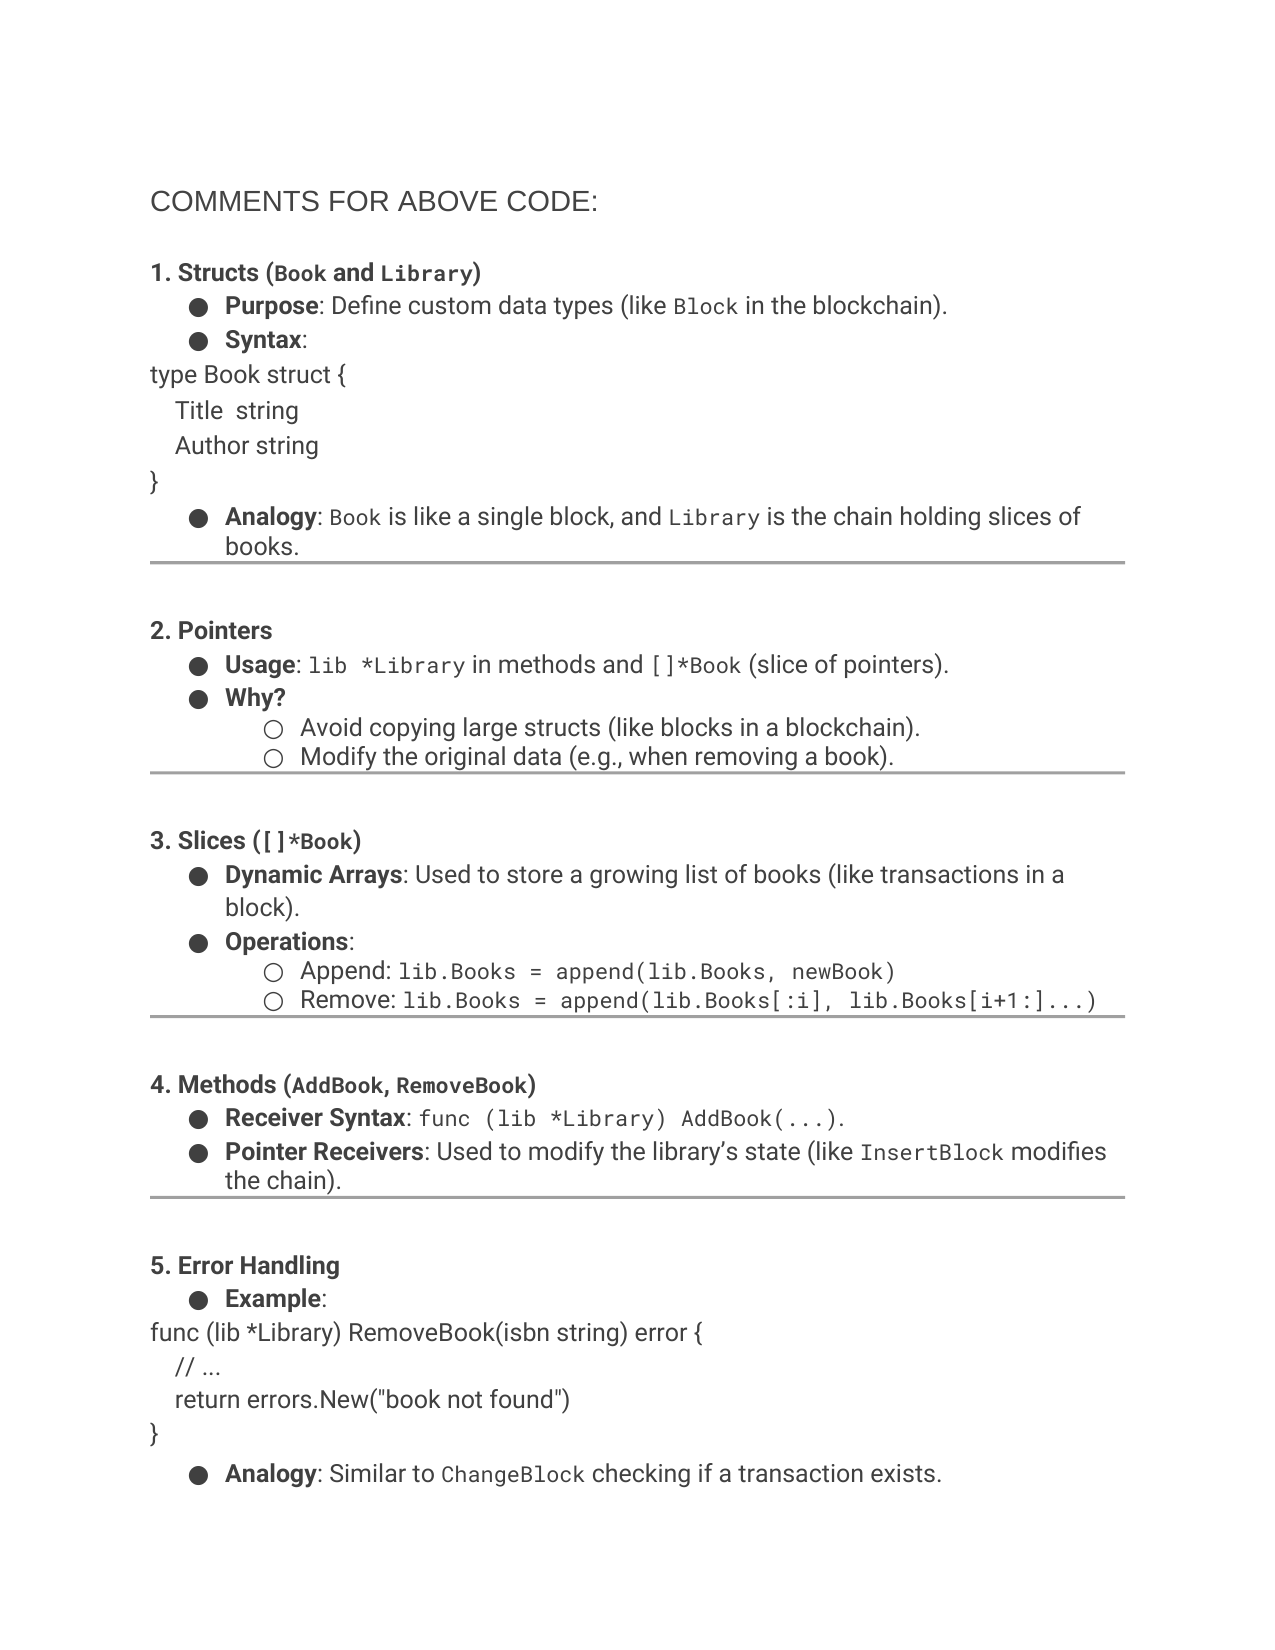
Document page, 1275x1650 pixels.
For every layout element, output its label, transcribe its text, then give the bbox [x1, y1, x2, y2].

text Title string [150, 396, 1125, 425]
list Pointer Receivers: Used to modify the library’s state (like InsertBlock modifies the chain). [187, 1137, 1125, 1195]
list Usage: lib *Library in methods and []*Book (slice of pointers). [187, 650, 1125, 679]
text func (lib *Library) RemoveBook(isbn string) error { [150, 1318, 1125, 1347]
subtitle 2. Pointers [150, 616, 1125, 646]
text return errors.New("book not found") [150, 1385, 1125, 1415]
text // ... [150, 1352, 1125, 1381]
list Dynamic Arrays: Used to store a growing list of books (like transactions in a block). [187, 860, 1125, 923]
text } [150, 467, 1125, 496]
text Author string [150, 432, 1125, 461]
list Receiver Syntax: func (lib *Library) AddBook(...). [187, 1104, 1125, 1133]
list Remove: lib.Books = append(lib.Books[:i], lib.Books[i+1:]...) [262, 986, 1125, 1015]
list Operations: [187, 927, 1125, 956]
list Example: [187, 1284, 1125, 1314]
list Purpose: Define custom data types (like Block in the blockchain). [187, 291, 1125, 321]
list Analogy: Book is like a single block, and Library is the chain holding slices of books. [187, 503, 1125, 561]
text type Book struct { [150, 361, 1125, 390]
list Analogy: Similar to ChangeBlock checking if a transaction exists. [187, 1459, 1125, 1488]
subtitle 5. Error Handling [150, 1251, 1125, 1280]
list Syntax: [187, 325, 1125, 354]
list Append: lib.Books = append(lib.Books, newBook) [262, 956, 1125, 986]
subtitle 4. Methods (AddBook, RemoveBook) [150, 1070, 1125, 1099]
subtitle COMMENTS FOR ABOVE CODE: [150, 150, 1125, 217]
list Avoid copying large structs (like blocks in a blockchain). [262, 713, 1125, 742]
text 1. Structs (Book and Library) [150, 225, 1125, 287]
list Why? [187, 683, 1125, 713]
subtitle 3. Slices ([]*Book) [150, 826, 1125, 856]
list Modify the original data (e.g., when removing a book). [262, 742, 1125, 771]
text } [150, 1419, 1125, 1448]
